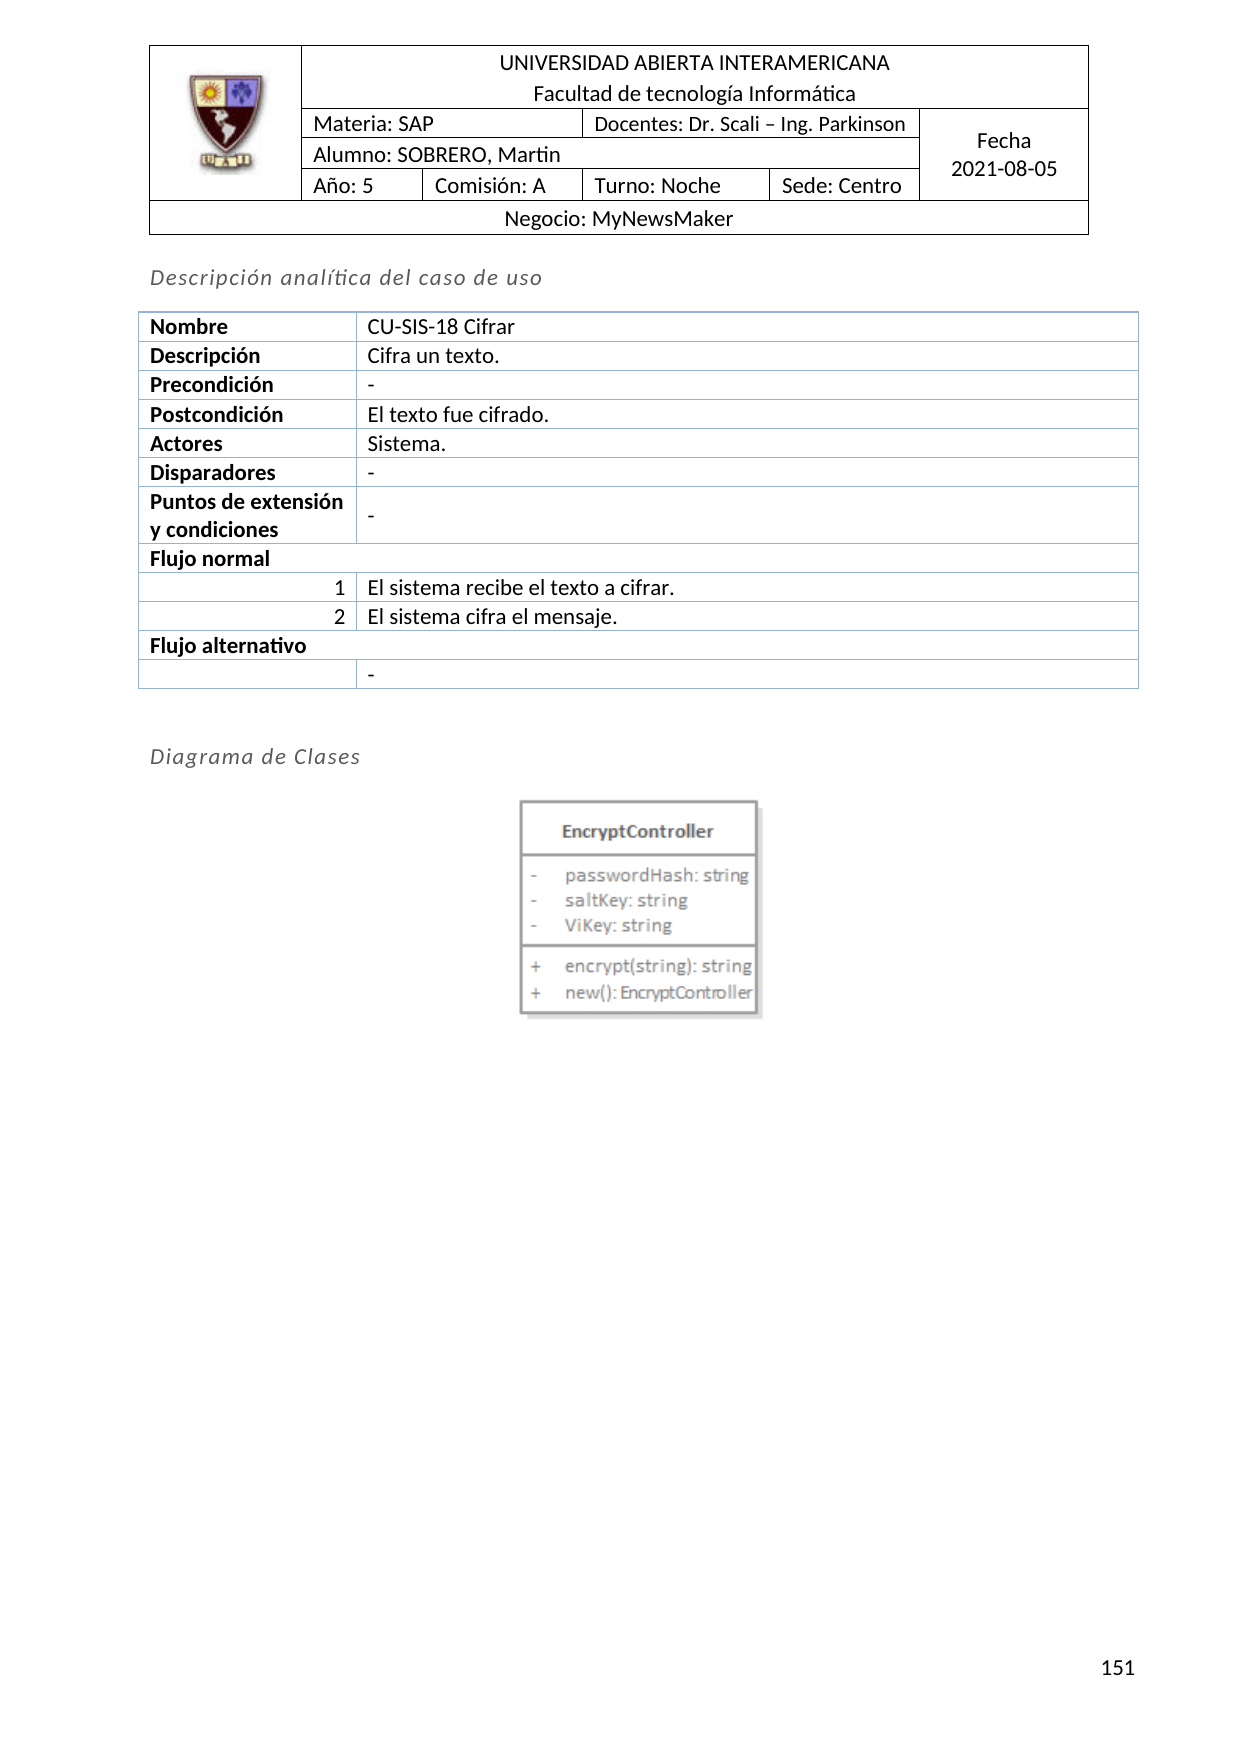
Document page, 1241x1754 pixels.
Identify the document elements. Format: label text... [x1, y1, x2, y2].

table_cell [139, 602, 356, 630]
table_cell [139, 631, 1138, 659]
picture [512, 791, 774, 1024]
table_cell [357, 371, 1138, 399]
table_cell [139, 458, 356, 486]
subtitle Diagrama de Clases [150, 742, 1135, 770]
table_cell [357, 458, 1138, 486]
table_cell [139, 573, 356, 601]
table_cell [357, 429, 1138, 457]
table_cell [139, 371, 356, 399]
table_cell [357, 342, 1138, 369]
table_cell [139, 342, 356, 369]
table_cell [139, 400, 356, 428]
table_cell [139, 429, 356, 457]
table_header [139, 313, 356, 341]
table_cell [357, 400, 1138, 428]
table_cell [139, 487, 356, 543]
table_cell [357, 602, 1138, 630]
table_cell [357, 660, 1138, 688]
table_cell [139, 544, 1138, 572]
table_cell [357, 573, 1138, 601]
subtitle Descripción analítica del caso de uso [150, 263, 1135, 291]
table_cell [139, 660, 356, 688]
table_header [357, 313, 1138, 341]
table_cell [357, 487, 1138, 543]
picture [175, 67, 276, 180]
